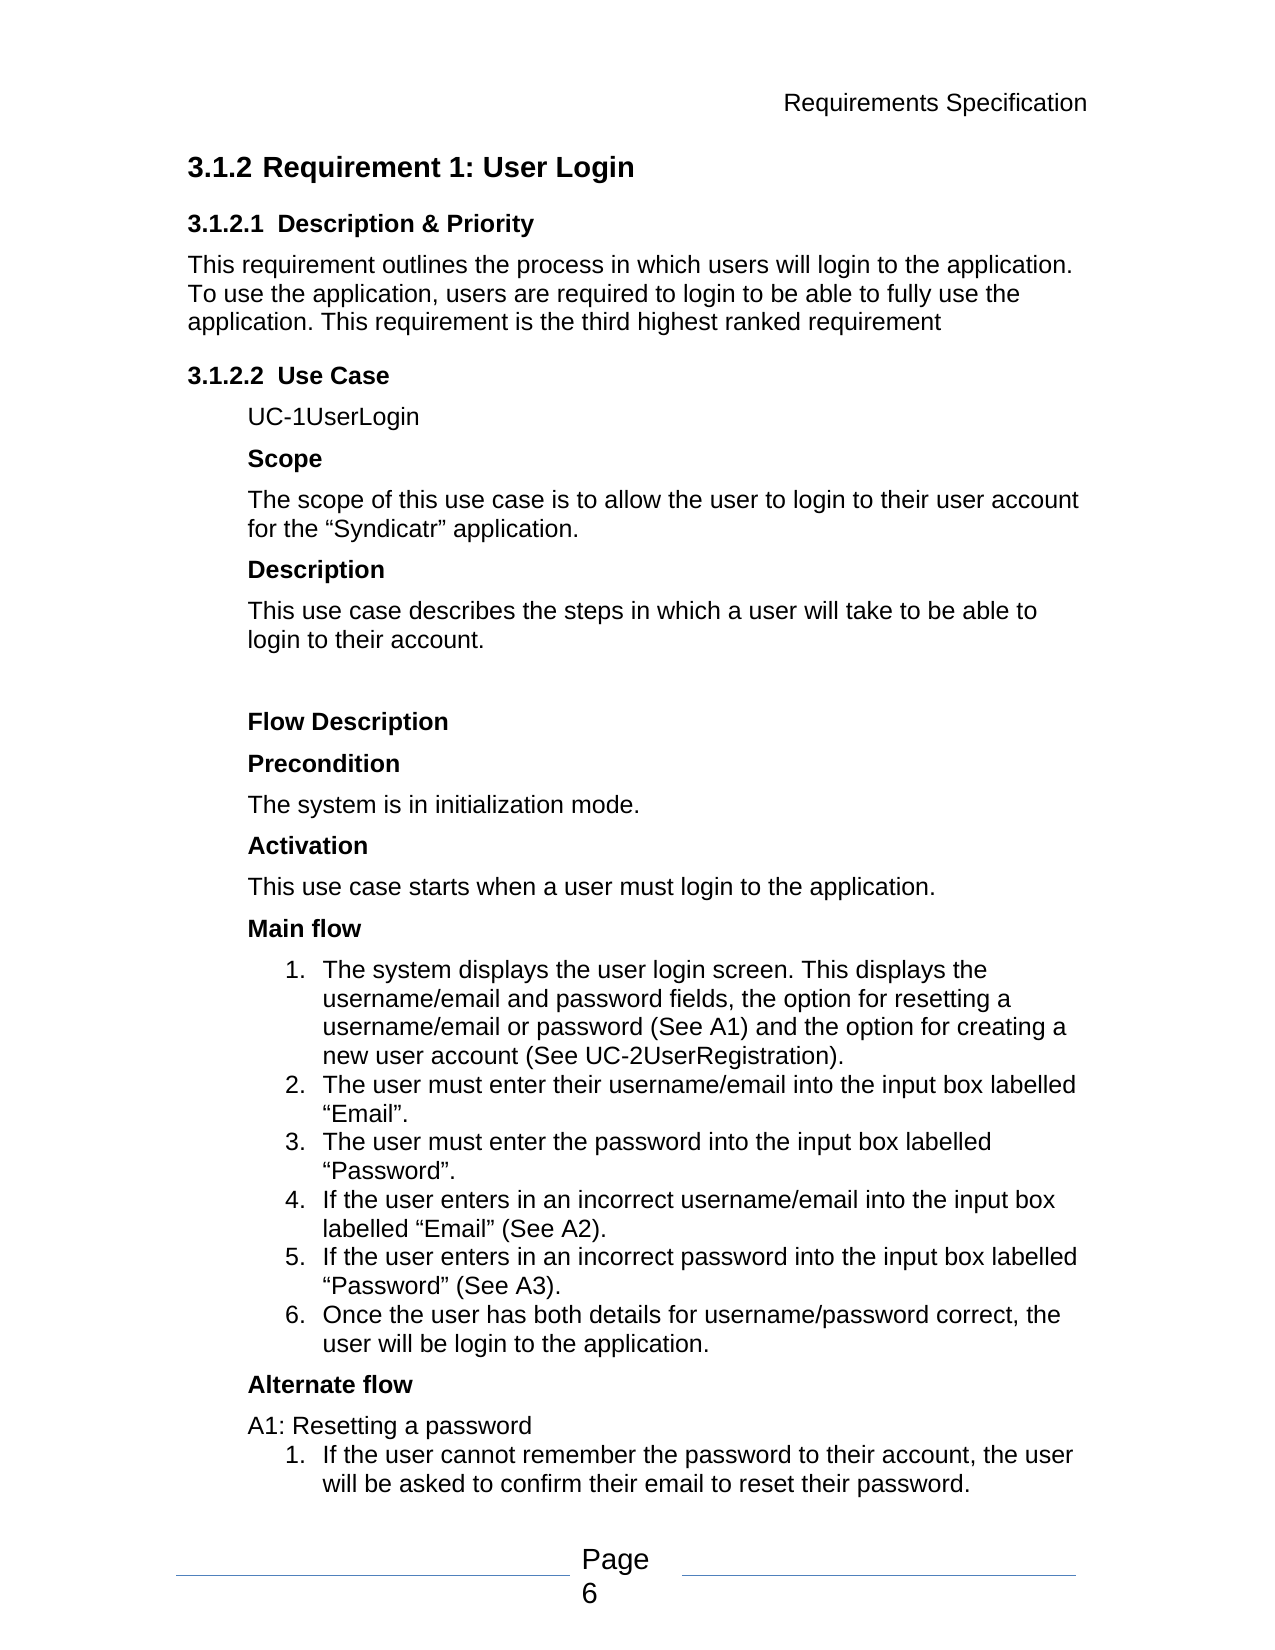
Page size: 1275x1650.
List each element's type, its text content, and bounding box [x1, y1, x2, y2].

text UC-1UserLogin [247, 402, 1087, 431]
text The scope of this use case is to allow the user to login to their user account for the “Syndicatr” application. [247, 485, 1087, 542]
subtitle Requirement 1: User Login [187, 150, 1087, 183]
text This use case starts when a user must login to the application. [247, 872, 1087, 901]
subtitle Use Case [187, 361, 1087, 390]
list The system displays the user login screen. This displays the username/email and password fields, the option for resetting a username/email or password (See A1) and the option for creating a new user account (See UC-2UserRegistration). [285, 955, 1087, 1070]
text Scope [247, 443, 1087, 472]
list The user must enter the password into the input box labelled “Password”. [285, 1127, 1087, 1185]
text The system is in initialization mode. [247, 790, 1087, 818]
text This requirement outlines the process in which users will login to the application. To use the application, users are required to login to be able to fully use the application. This requirement is the third highest ranked requirement [187, 250, 1087, 336]
text Main flow [247, 913, 1087, 942]
text Description [247, 555, 1087, 583]
text Activation [247, 831, 1087, 860]
list A1: Resetting a password [247, 1411, 1087, 1440]
list If the user enters in an incorrect password into the input box labelled “Password” (See A3). [285, 1242, 1087, 1300]
text Alternate flow [247, 1370, 1087, 1398]
list Once the user has both details for username/password correct, the user will be login to the application. [285, 1300, 1087, 1357]
list The user must enter their username/email into the input box labelled “Email”. [285, 1070, 1087, 1127]
subtitle Description & Priority [187, 208, 1087, 237]
text This use case describes the steps in which a user will take to be able to login to their account. [247, 596, 1087, 653]
text Precondition [247, 748, 1087, 777]
list If the user cannot remember the password to their account, the user will be asked to confirm their email to reset their password. [285, 1440, 1087, 1497]
list If the user enters in an incorrect username/email into the input box labelled “Email” (See A2). [285, 1185, 1087, 1242]
text Flow Description [247, 707, 1087, 736]
